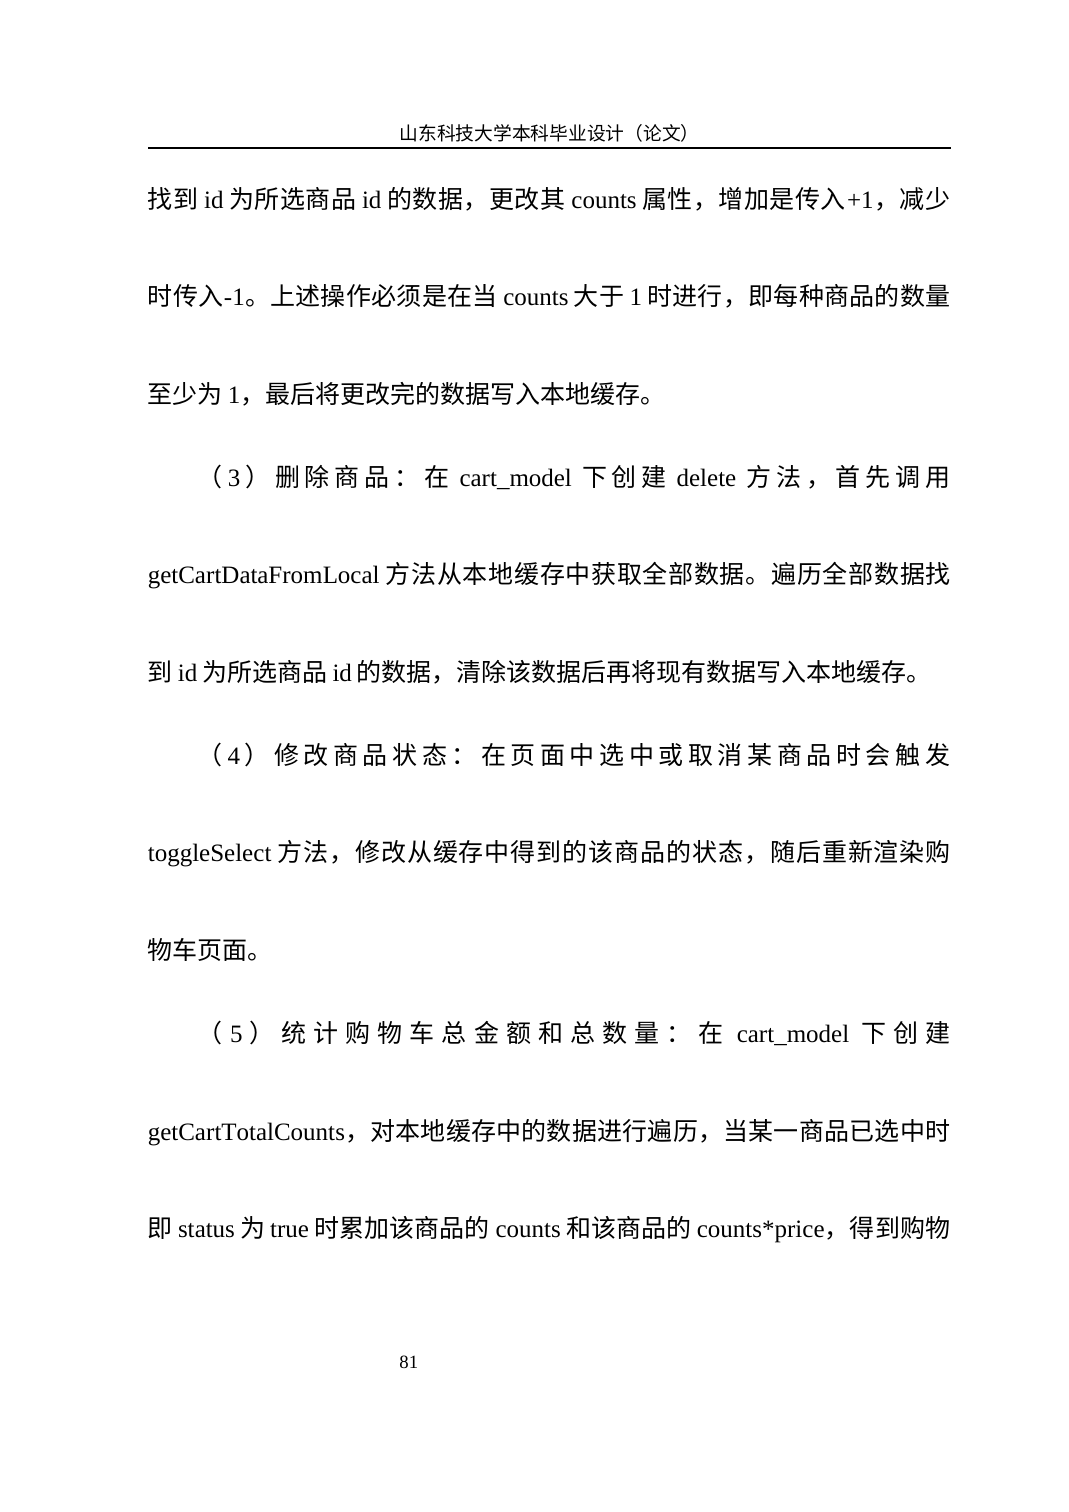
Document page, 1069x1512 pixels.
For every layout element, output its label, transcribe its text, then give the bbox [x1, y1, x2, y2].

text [148, 165, 951, 425]
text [148, 999, 951, 1259]
text （3）删除商品：在cart_model下创建delete方法，首先调用getCartDataFromLocal方法从本地缓存中获取全部数据。遍历全部数据找到id为所选商品id的数据，清除该数据后再将现有数据写入本地缓存。 [148, 443, 951, 703]
text （4）修改商品状态：在页面中选中或取消某商品时会触发toggleSelect方法，修改从缓存中得到的该商品的状态，随后重新渲染购物车页面。 [148, 721, 951, 981]
